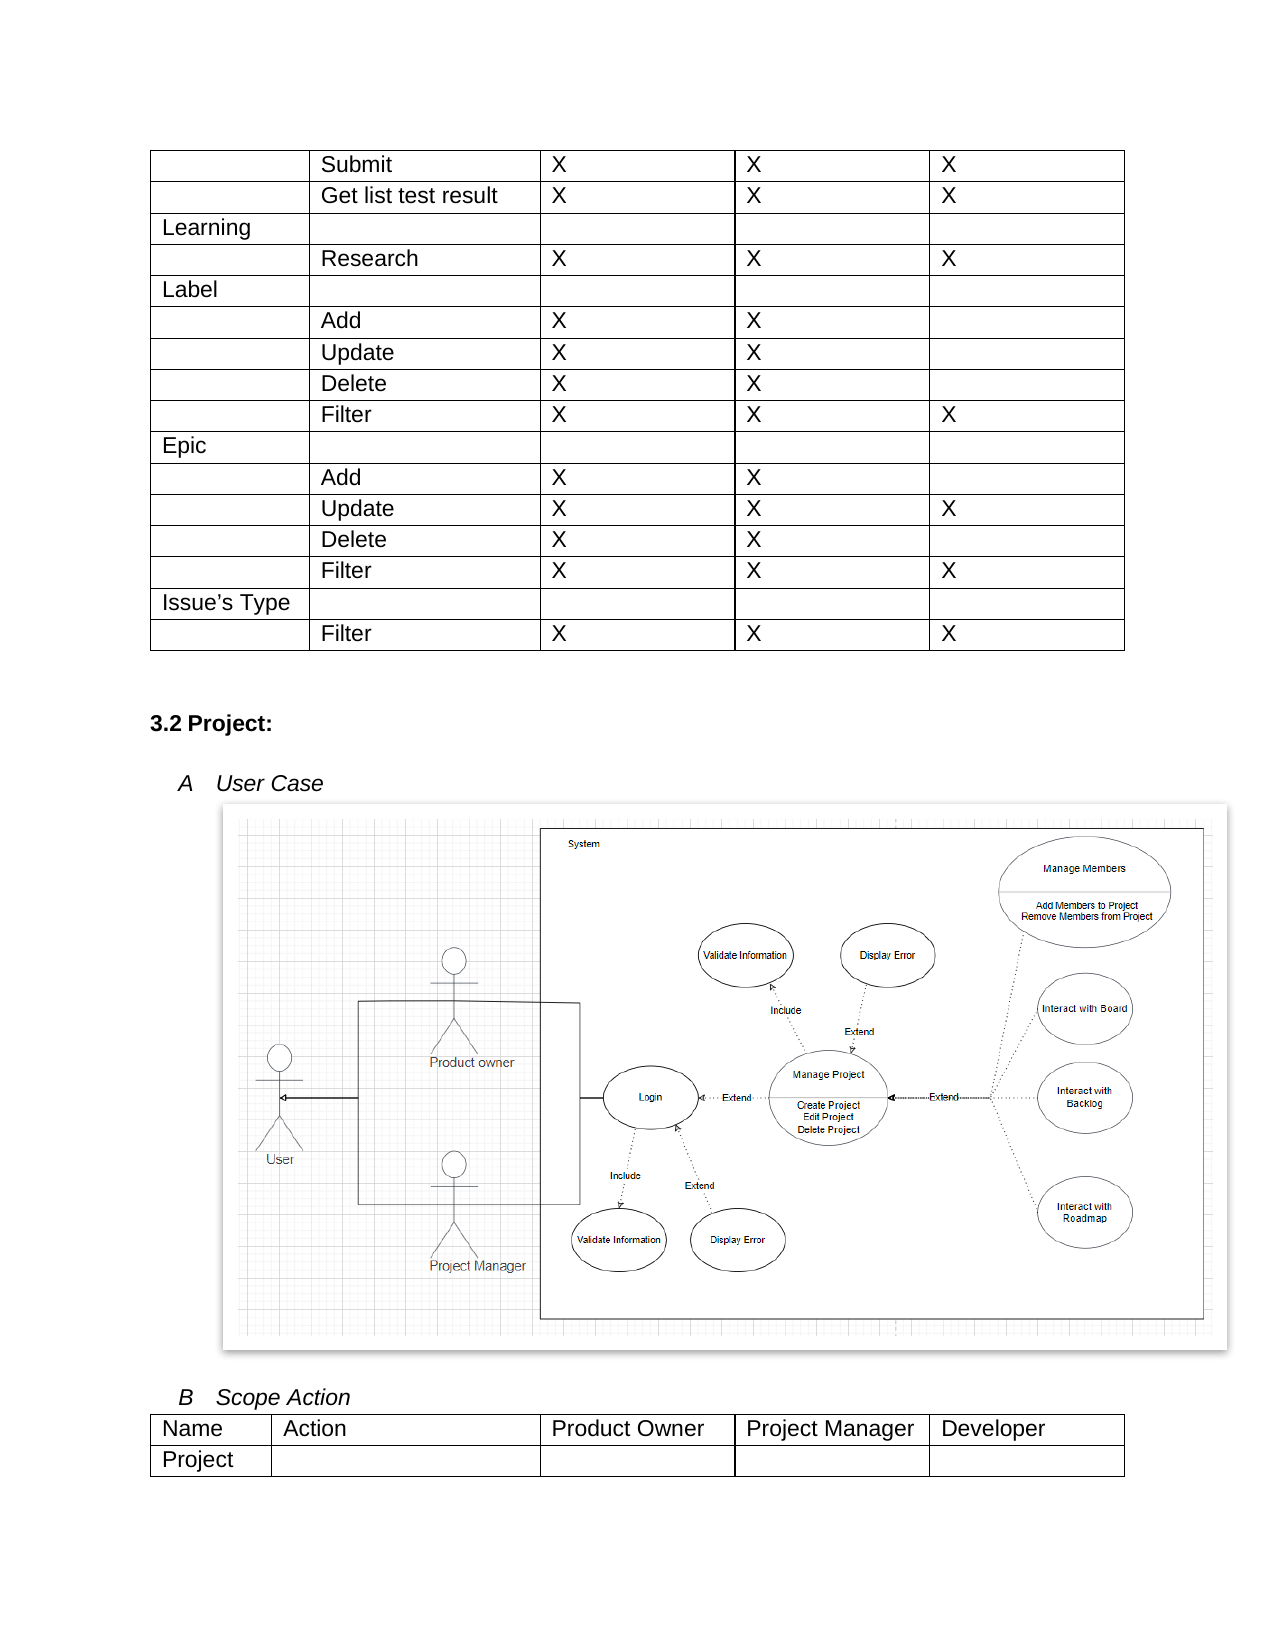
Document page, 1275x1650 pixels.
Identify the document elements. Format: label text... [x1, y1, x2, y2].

table_cell [272, 1446, 540, 1476]
table_cell [151, 182, 309, 212]
table_cell [930, 1446, 1124, 1476]
table_cell [930, 276, 1124, 306]
table_cell X [736, 557, 929, 587]
table_header Name [151, 1415, 271, 1445]
table_cell [151, 307, 309, 337]
table_cell [930, 432, 1124, 462]
table_cell X [736, 307, 929, 337]
table_cell [930, 214, 1124, 244]
table_cell [930, 589, 1124, 619]
table_cell X [541, 307, 734, 337]
table_cell [541, 276, 734, 306]
table_cell [310, 432, 540, 462]
table_cell [151, 151, 309, 181]
table_cell X [541, 464, 734, 494]
table_cell [541, 589, 734, 619]
table_header Action [272, 1415, 540, 1445]
table_cell X [930, 245, 1124, 275]
table_cell Update [310, 495, 540, 525]
table_cell Filter [310, 620, 540, 650]
table_cell [310, 589, 540, 619]
table_cell X [736, 620, 929, 650]
table_cell X [736, 339, 929, 369]
table_cell X [736, 182, 929, 212]
table_cell X [736, 526, 929, 556]
table_cell X [930, 182, 1124, 212]
table_cell [310, 276, 540, 306]
table_cell X [930, 557, 1124, 587]
table_cell Epic [151, 432, 309, 462]
table_cell Delete [310, 370, 540, 400]
table_cell Learning [151, 214, 309, 244]
table_header Product Owner [541, 1415, 734, 1445]
table_cell X [736, 401, 929, 431]
table_cell X [736, 151, 929, 181]
table_cell [151, 370, 309, 400]
table_cell Filter [310, 557, 540, 587]
table_cell X [541, 557, 734, 587]
table_cell [151, 526, 309, 556]
table_cell [736, 1446, 929, 1476]
table_cell Submit [310, 151, 540, 181]
table_cell Delete [310, 526, 540, 556]
table_cell Filter [310, 401, 540, 431]
table_cell Issue’s Type [151, 589, 309, 619]
table_cell [736, 276, 929, 306]
table_cell X [541, 182, 734, 212]
table_cell [541, 214, 734, 244]
table_cell [151, 557, 309, 587]
table_cell [930, 526, 1124, 556]
table_cell [151, 401, 309, 431]
table_cell [151, 339, 309, 369]
picture [238, 819, 1213, 1336]
table_cell X [541, 245, 734, 275]
table_cell Research [310, 245, 540, 275]
table_cell [930, 307, 1124, 337]
table_cell [541, 432, 734, 462]
table_cell [151, 464, 309, 494]
table_cell Add [310, 464, 540, 494]
table_cell [151, 245, 309, 275]
table_cell X [736, 245, 929, 275]
table_cell [736, 214, 929, 244]
table_cell X [541, 495, 734, 525]
table_cell [930, 339, 1124, 369]
table_cell X [541, 151, 734, 181]
subtitle Scope Action [178, 1383, 1125, 1410]
table_cell [541, 1446, 734, 1476]
table_cell X [541, 620, 734, 650]
table_cell X [736, 464, 929, 494]
table_cell Update [310, 339, 540, 369]
table_cell [736, 432, 929, 462]
table_cell X [541, 339, 734, 369]
subtitle User Case [178, 770, 1125, 796]
table_cell X [541, 401, 734, 431]
table_cell X [541, 526, 734, 556]
table_cell X [736, 495, 929, 525]
table_cell [151, 620, 309, 650]
table_cell Label [151, 276, 309, 306]
table_cell X [736, 370, 929, 400]
table_cell [310, 214, 540, 244]
table_cell Project [151, 1446, 271, 1476]
table_cell Get list test result [310, 182, 540, 212]
table_cell X [930, 620, 1124, 650]
table_cell [151, 495, 309, 525]
table_cell [930, 464, 1124, 494]
table_cell Add [310, 307, 540, 337]
table_cell X [930, 495, 1124, 525]
table_cell X [930, 401, 1124, 431]
subtitle Project: [150, 710, 1125, 737]
table_cell X [541, 370, 734, 400]
table_cell [930, 370, 1124, 400]
table_cell [736, 589, 929, 619]
table_header Developer [930, 1415, 1124, 1445]
table_cell X [930, 151, 1124, 181]
table_header Project Manager [736, 1415, 929, 1445]
